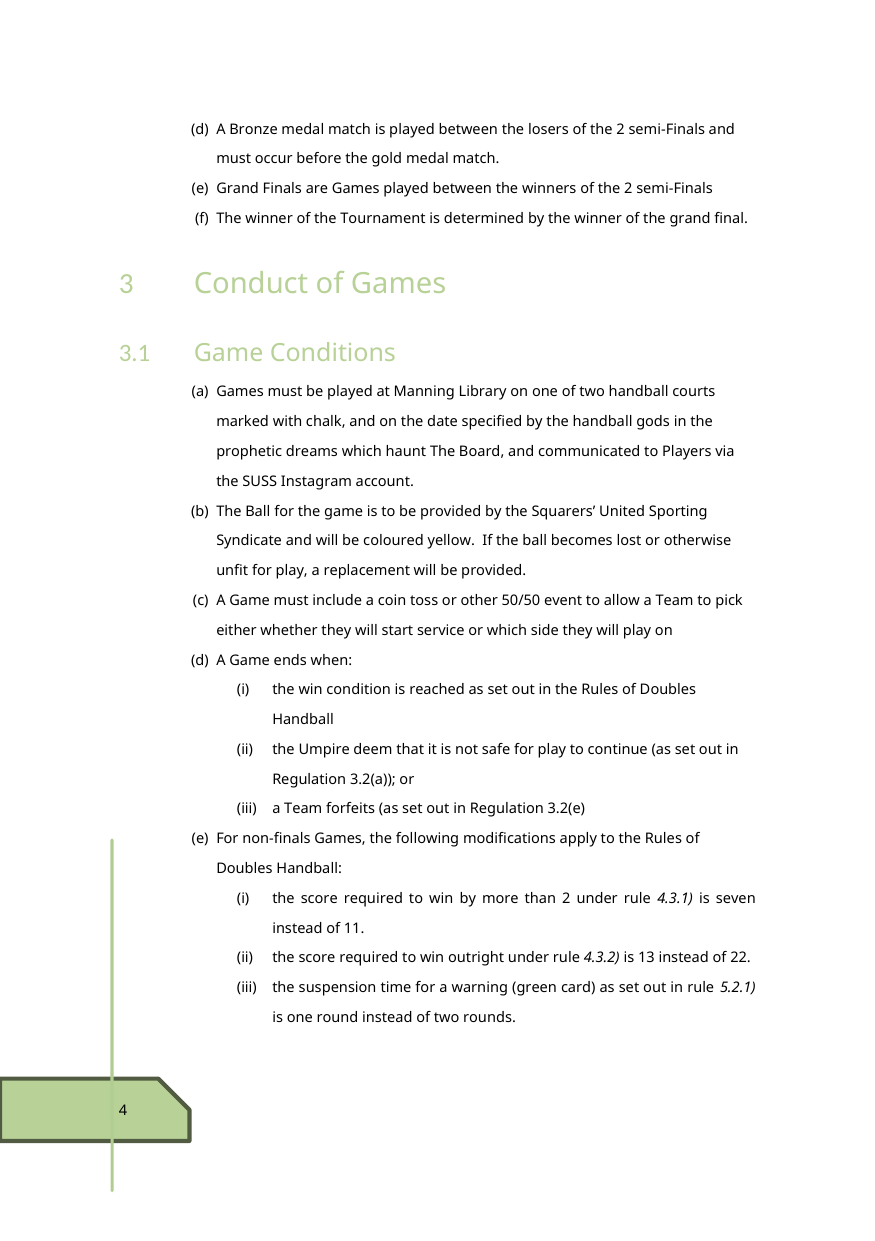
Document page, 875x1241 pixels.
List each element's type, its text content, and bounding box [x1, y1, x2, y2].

text A Bronze medal match is played between the losers of the 2 semi-Finals and must occur before the gold medal match. [208, 118, 756, 168]
list the score required to win outright under rule 4.3.2) is 13 instead of 22. [237, 947, 756, 967]
list the score required to win by more than 2 under rule 4.3.1) is seven instead of 11. [237, 888, 756, 937]
text The winner of the Tournament is determined by the winner of the grand final. [208, 208, 756, 228]
subtitle Game Conditions [118, 334, 756, 369]
text A Game ends when: [208, 649, 756, 669]
list the Umpire deem that it is not safe for play to continue (as set out in Regulation 3.2(a)); or [237, 739, 756, 788]
subtitle Conduct of Games [118, 263, 756, 302]
list a Team forfeits (as set out in Regulation 3.2(e) [237, 798, 756, 818]
text A Game must include a coin toss or other 50/50 event to allow a Team to pick either whether they will start service or which side they will play on [208, 590, 756, 639]
text The Ball for the game is to be provided by the Squarers’ United Sporting Syndicate and will be coloured yellow. If the ball becomes lost or otherwise unfit for play, a replacement will be provided. [208, 500, 756, 580]
list the win condition is reached as set out in the Rules of Doubles Handball [237, 679, 756, 729]
text Grand Finals are Games played between the winners of the 2 semi-Finals [208, 178, 756, 198]
text Games must be played at Manning Library on one of two handball courts marked with chalk, and on the date specified by the handball gods in the prophetic dreams which haunt The Board, and communicated to Players via the SUSS Instagram account. [208, 381, 756, 490]
text For non-finals Games, the following modifications apply to the Rules of Doubles Handball: [208, 828, 756, 878]
list the suspension time for a warning (green card) as set out in rule 5.2.1) is one round instead of two rounds. [237, 977, 756, 1027]
